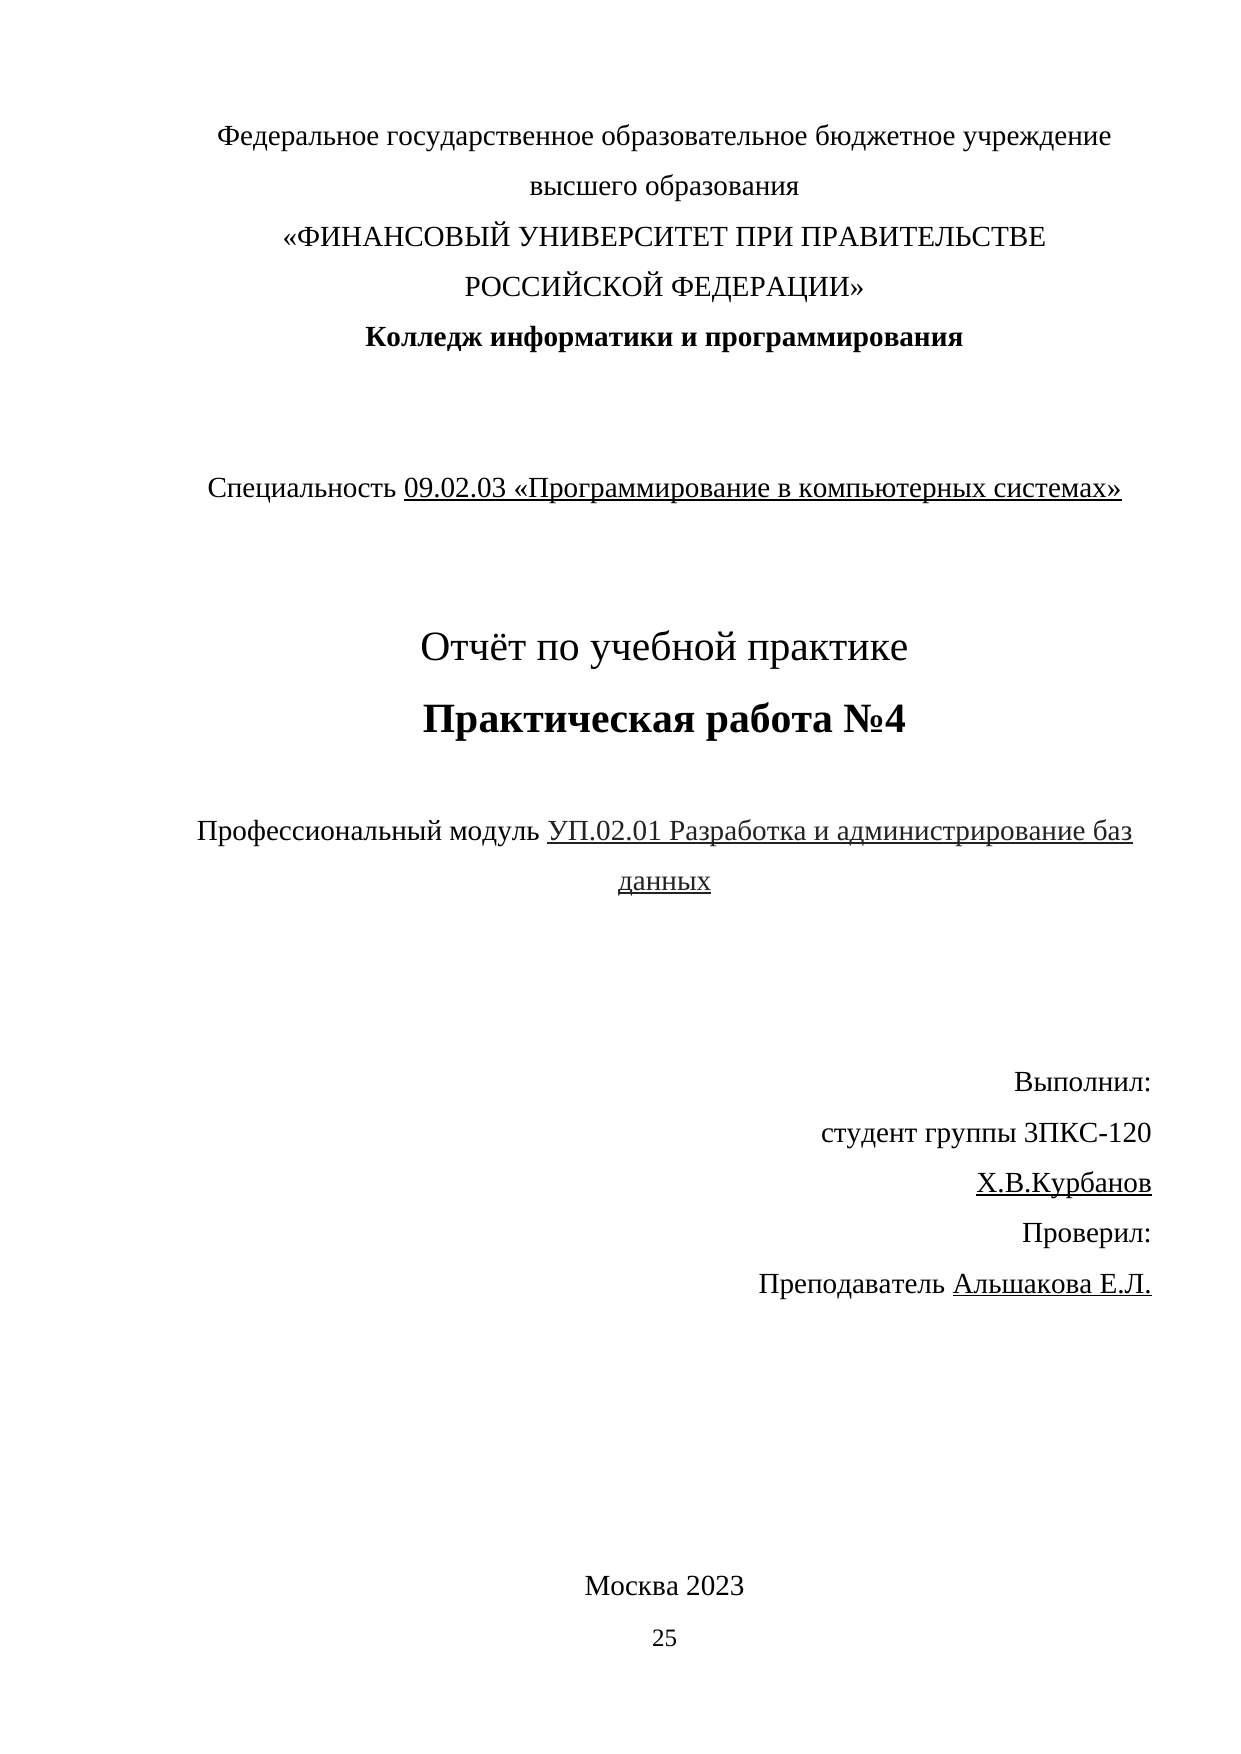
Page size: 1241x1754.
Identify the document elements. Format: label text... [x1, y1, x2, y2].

text Преподаватель Альшакова Е.Л. [177, 1266, 1152, 1299]
text Проверил: [177, 1215, 1152, 1249]
text РОССИЙСКОЙ ФЕДЕРАЦИИ» [177, 269, 1152, 303]
text Отчёт по учебной практике [177, 621, 1152, 669]
text «ФИНАНСОВЫЙ УНИВЕРСИТЕТ ПРИ ПРАВИТЕЛЬСТВЕ [177, 219, 1152, 252]
text Москва 2023 [177, 1568, 1152, 1601]
text студент группы 3ПКС-120 [177, 1115, 1152, 1148]
text Х.В.Курбанов [177, 1165, 1152, 1199]
text Специальность 09.02.03 «Программирование в компьютерных системах» [177, 470, 1152, 504]
text Профессиональный модуль УП.02.01 Разработка и администрирование баз данных [177, 813, 1152, 897]
text Выполнил: [177, 1064, 1152, 1098]
text Практическая работа №4 [177, 693, 1152, 741]
text Колледж информатики и программирования [177, 319, 1152, 353]
text Федеральное государственное образовательное бюджетное учреждение высшего образования [177, 118, 1152, 202]
